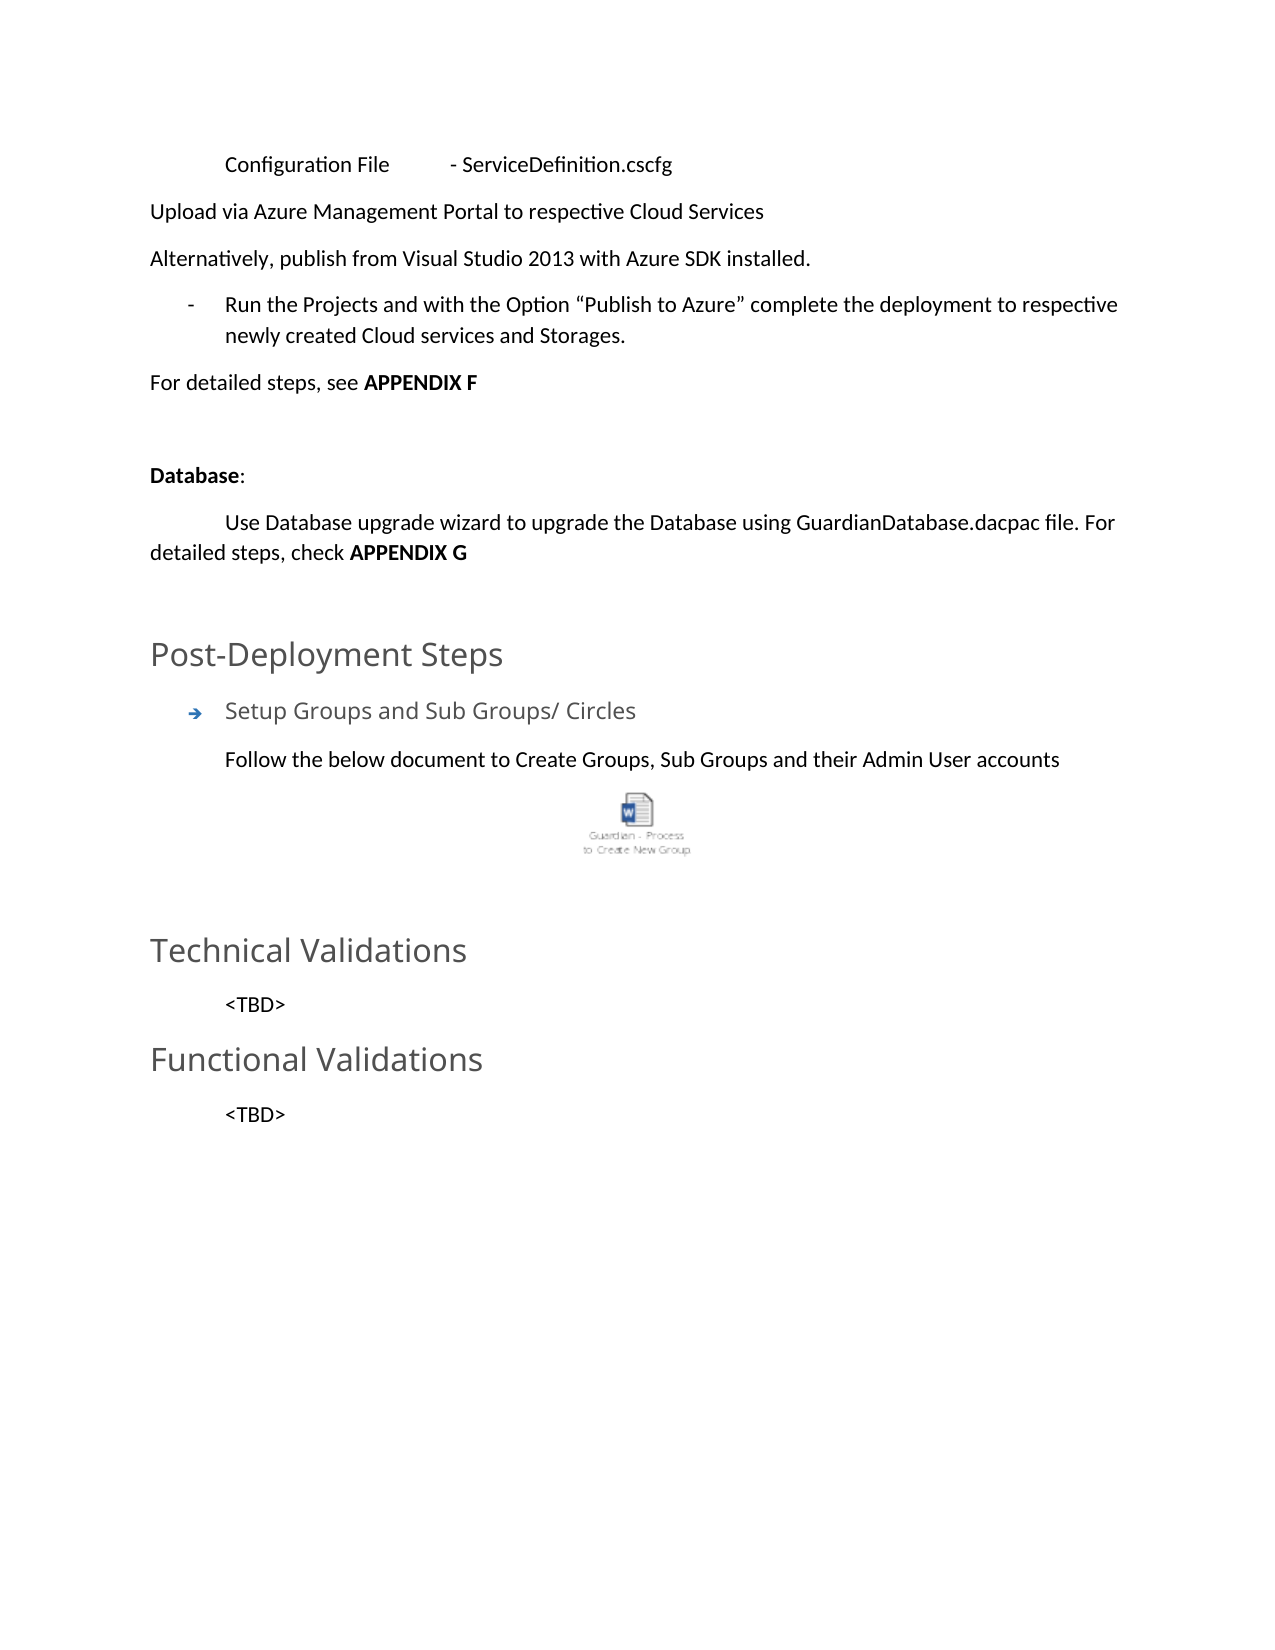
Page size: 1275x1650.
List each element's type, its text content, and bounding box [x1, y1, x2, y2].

text Database: [150, 461, 1125, 489]
text For detailed steps, see APPENDIX F [150, 368, 1125, 396]
text <TBD> [150, 990, 1125, 1018]
text Follow the below document to Create Groups, Sub Groups and their Admin User accounts [150, 745, 1125, 773]
subtitle Technical Validations [150, 928, 1125, 972]
list Run the Projects and with the Option “Publish to Azure” complete the deployment to respective newly created Cloud services and Storages. [187, 291, 1125, 349]
list Configuration File - ServiceDefinition.cscfg [225, 150, 1125, 178]
text Use Database upgrade wizard to upgrade the Database using GuardianDatabase.dacpac file. For detailed steps, check APPENDIX G [150, 508, 1125, 567]
text Upload via Azure Management Portal to respective Cloud Services [150, 197, 1125, 225]
subtitle Setup Groups and Sub Groups/ Circles [187, 695, 1125, 726]
text <TBD> [150, 1100, 1125, 1128]
text Alternatively, publish from Visual Studio 2013 with Azure SDK installed. [150, 244, 1125, 272]
subtitle Post-Deployment Steps [150, 632, 1125, 676]
subtitle Functional Validations [150, 1037, 1125, 1081]
